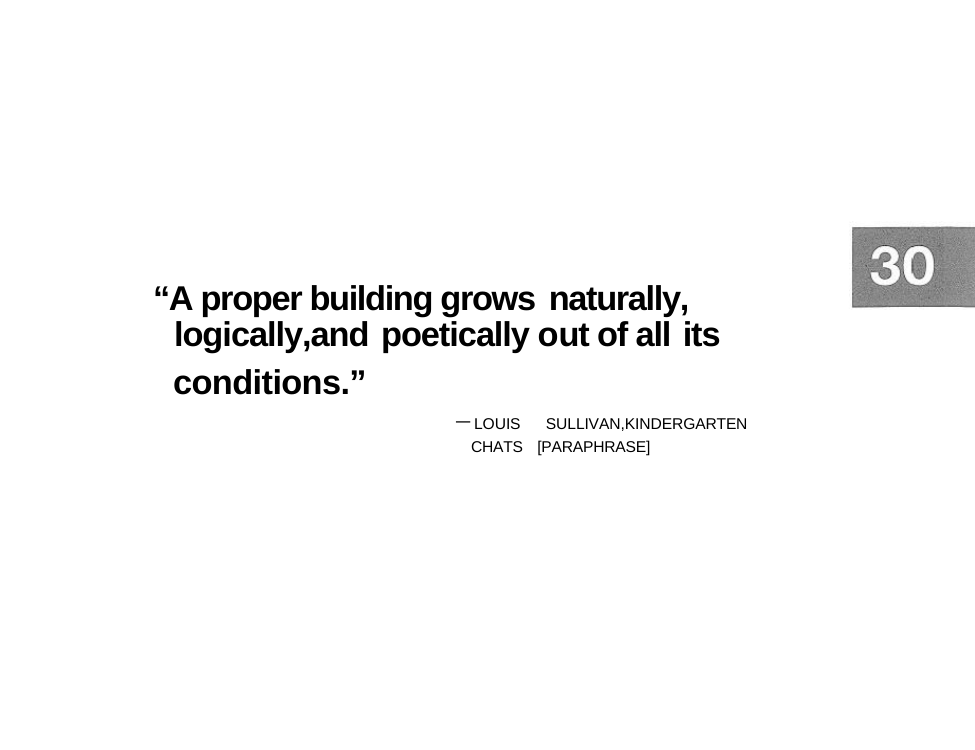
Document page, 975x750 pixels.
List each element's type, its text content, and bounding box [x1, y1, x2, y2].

text 一LOUIS SULLIVAN,KINDERGARTEN [455, 419, 975, 441]
text CHATS [PARAPHRASE] [471, 441, 975, 456]
picture [848, 221, 975, 310]
text conditions.” [173, 369, 975, 401]
text logically,and poetically out of all its [174, 323, 975, 369]
text “A proper building grows naturally, [153, 285, 975, 317]
